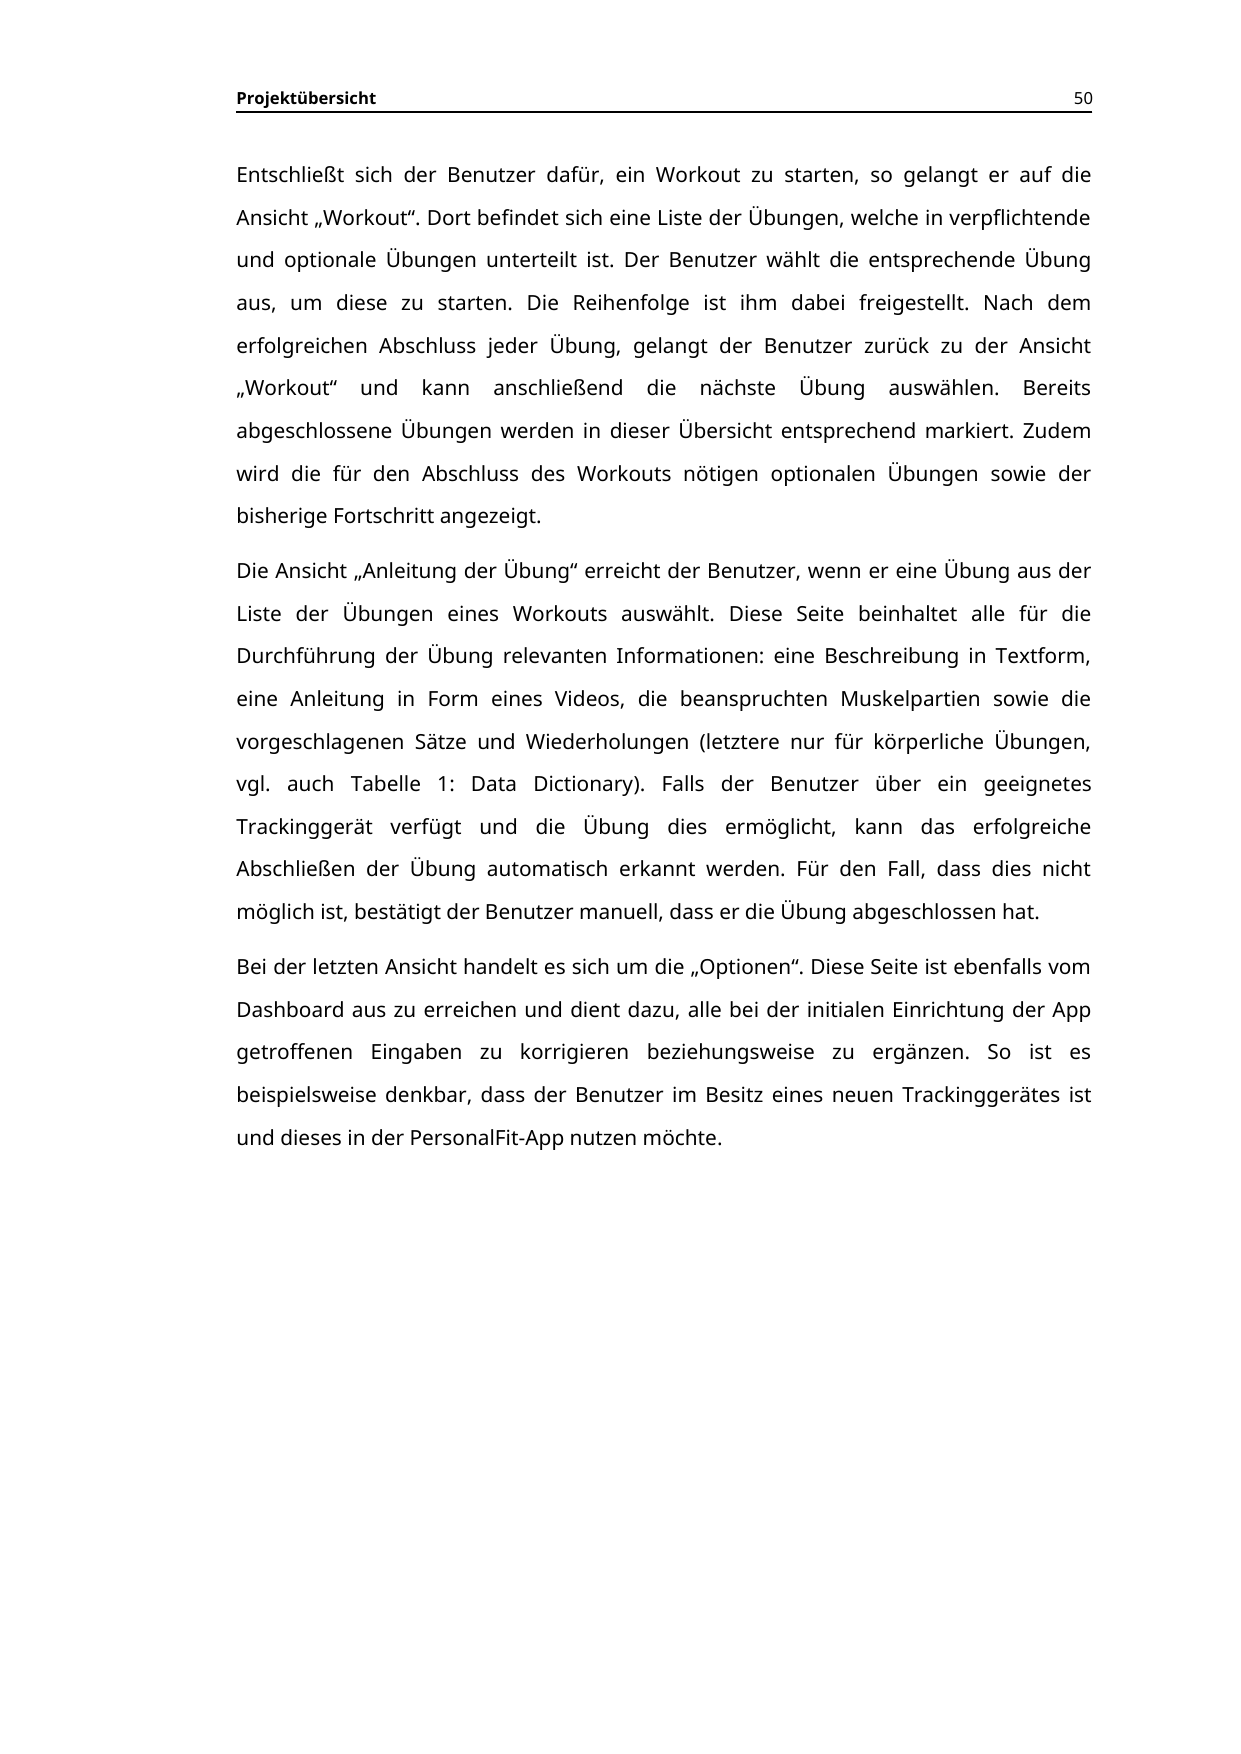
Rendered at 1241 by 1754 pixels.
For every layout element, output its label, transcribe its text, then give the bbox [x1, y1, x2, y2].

text Entschließt sich der Benutzer dafür, ein Workout zu starten, so gelangt er auf die Ansicht „Workout“. Dort befindet sich eine Liste der Übungen, welche in verpflichtende und optionale Übungen unterteilt ist. Der Benutzer wählt die entsprechende Übung aus, um diese zu starten. Die Reihenfolge ist ihm dabei freigestellt. Nach dem erfolgreichen Abschluss jeder Übung, gelangt der Benutzer zurück zu der Ansicht „Workout“ und kann anschließend die nächste Übung auswählen. Bereits abgeschlossene Übungen werden in dieser Übersicht entsprechend markiert. Zudem wird die für den Abschluss des Workouts nötigen optionalen Übungen sowie der bisherige Fortschritt angezeigt. [236, 160, 1092, 530]
text Die Ansicht „Anleitung der Übung“ erreicht der Benutzer, wenn er eine Übung aus der Liste der Übungen eines Workouts auswählt. Diese Seite beinhaltet alle für die Durchführung der Übung relevanten Informationen: eine Beschreibung in Textform, eine Anleitung in Form eines Videos, die beanspruchten Muskelpartien sowie die vorgeschlagenen Sätze und Wiederholungen (letztere nur für körperliche Übungen, vgl. auch Tabelle 1: Data Dictionary). Falls der Benutzer über ein geeignetes Trackinggerät verfügt und die Übung dies ermöglicht, kann das erfolgreiche Abschließen der Übung automatisch erkannt werden. Für den Fall, dass dies nicht möglich ist, bestätigt der Benutzer manuell, dass er die Übung abgeschlossen hat. [236, 556, 1092, 926]
text Bei der letzten Ansicht handelt es sich um die „Optionen“. Diese Seite ist ebenfalls vom Dashboard aus zu erreichen und dient dazu, alle bei der initialen Einrichtung der App getroffenen Eingaben zu korrigieren beziehungsweise zu ergänzen. So ist es beispielsweise denkbar, dass der Benutzer im Besitz eines neuen Trackinggerätes ist und dieses in der PersonalFit-App nutzen möchte. [236, 952, 1092, 1151]
